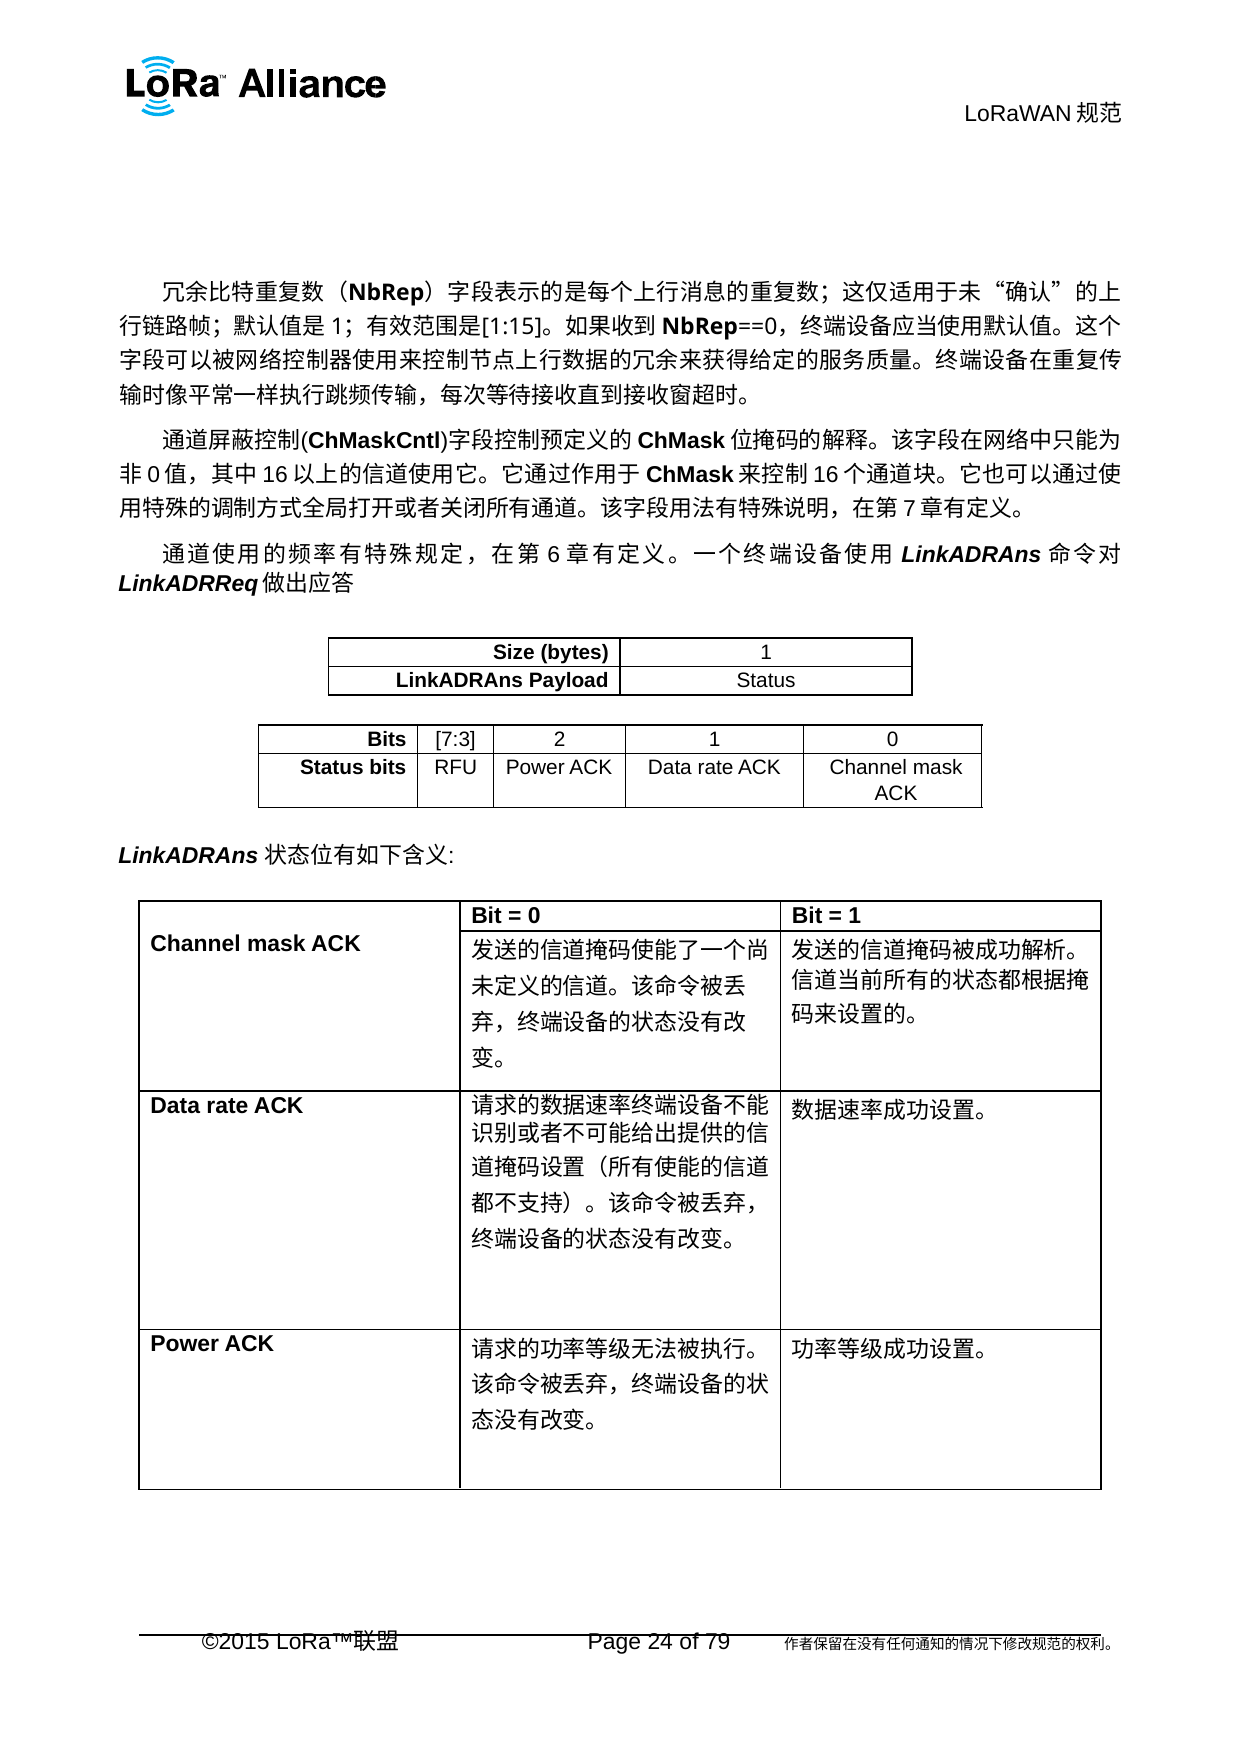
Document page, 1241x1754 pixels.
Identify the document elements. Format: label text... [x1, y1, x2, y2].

table_cell 数据速率成功设置。 [781, 1092, 1100, 1329]
table_header [7:3] [418, 726, 493, 752]
text 冗余比特重复数（NbRep）字段表示的是每个上行消息的重复数；这仅适用于未“确认”的上行链路帧；默认值是1；有效范围是[1:15]。如果收到NbRep==0，终端设备应当使用默认值。这个字段可以被网络控制器使用来控制节点上行数据的冗余来获得给定的服务质量。终端设备在重复传输时像平常一样执行跳频传输，每次等待接收直到接收窗超时。 [119, 274, 1122, 410]
table_header Bit = 0 [461, 902, 780, 930]
table_cell 请求的数据速率终端设备不能识别或者不可能给出提供的信道掩码设置（所有使能的信道都不支持）。该命令被丢弃，终端设备的状态没有改变。 [461, 1092, 780, 1329]
table_header Size (bytes) [329, 639, 619, 666]
table_header 1 [621, 639, 911, 666]
table_cell Channel mask ACK [804, 754, 981, 807]
table_cell Status bits [259, 754, 417, 807]
table_cell Power ACK [140, 1330, 459, 1488]
text 通道使用的频率有特殊规定，在第6章有定义。一个终端设备使用LinkADRAns命令对LinkADRReq做出应答 [118, 536, 1122, 596]
table_header Channel mask ACK [140, 902, 459, 1090]
table_header 2 [494, 726, 625, 752]
table_cell 发送的信道掩码被成功解析。信道当前所有的状态都根据掩码来设置的。 [781, 932, 1100, 1090]
text LinkADRAns 状态位有如下含义: [118, 837, 1122, 870]
table_cell Data rate ACK [140, 1092, 459, 1329]
table_cell 功率等级成功设置。 [781, 1330, 1100, 1488]
table_cell LinkADRAns Payload [329, 667, 619, 694]
table_header 1 [626, 726, 803, 752]
table_cell RFU [418, 754, 493, 807]
table_header Bit = 1 [781, 902, 1100, 930]
table_cell Data rate ACK [626, 754, 803, 807]
table_cell Power ACK [494, 754, 625, 807]
table_cell 发送的信道掩码使能了一个尚未定义的信道。该命令被丢弃，终端设备的状态没有改变。 [461, 932, 780, 1090]
table_header 0 [804, 726, 981, 752]
table_cell 请求的功率等级无法被执行。 该命令被丢弃，终端设备的状态没有改变。 [461, 1330, 780, 1488]
table_cell Status [621, 667, 911, 694]
table_header Bits [259, 726, 417, 752]
text 通道屏蔽控制(ChMaskCntl)字段控制预定义的ChMask位掩码的解释。该字段在网络中只能为非0值，其中16以上的信道使用它。它通过作用于ChMask来控制16个通道块。它也可以通过使用特殊的调制方式全局打开或者关闭所有通道。该字段用法有特殊说明，在第7章有定义。 [119, 422, 1122, 523]
